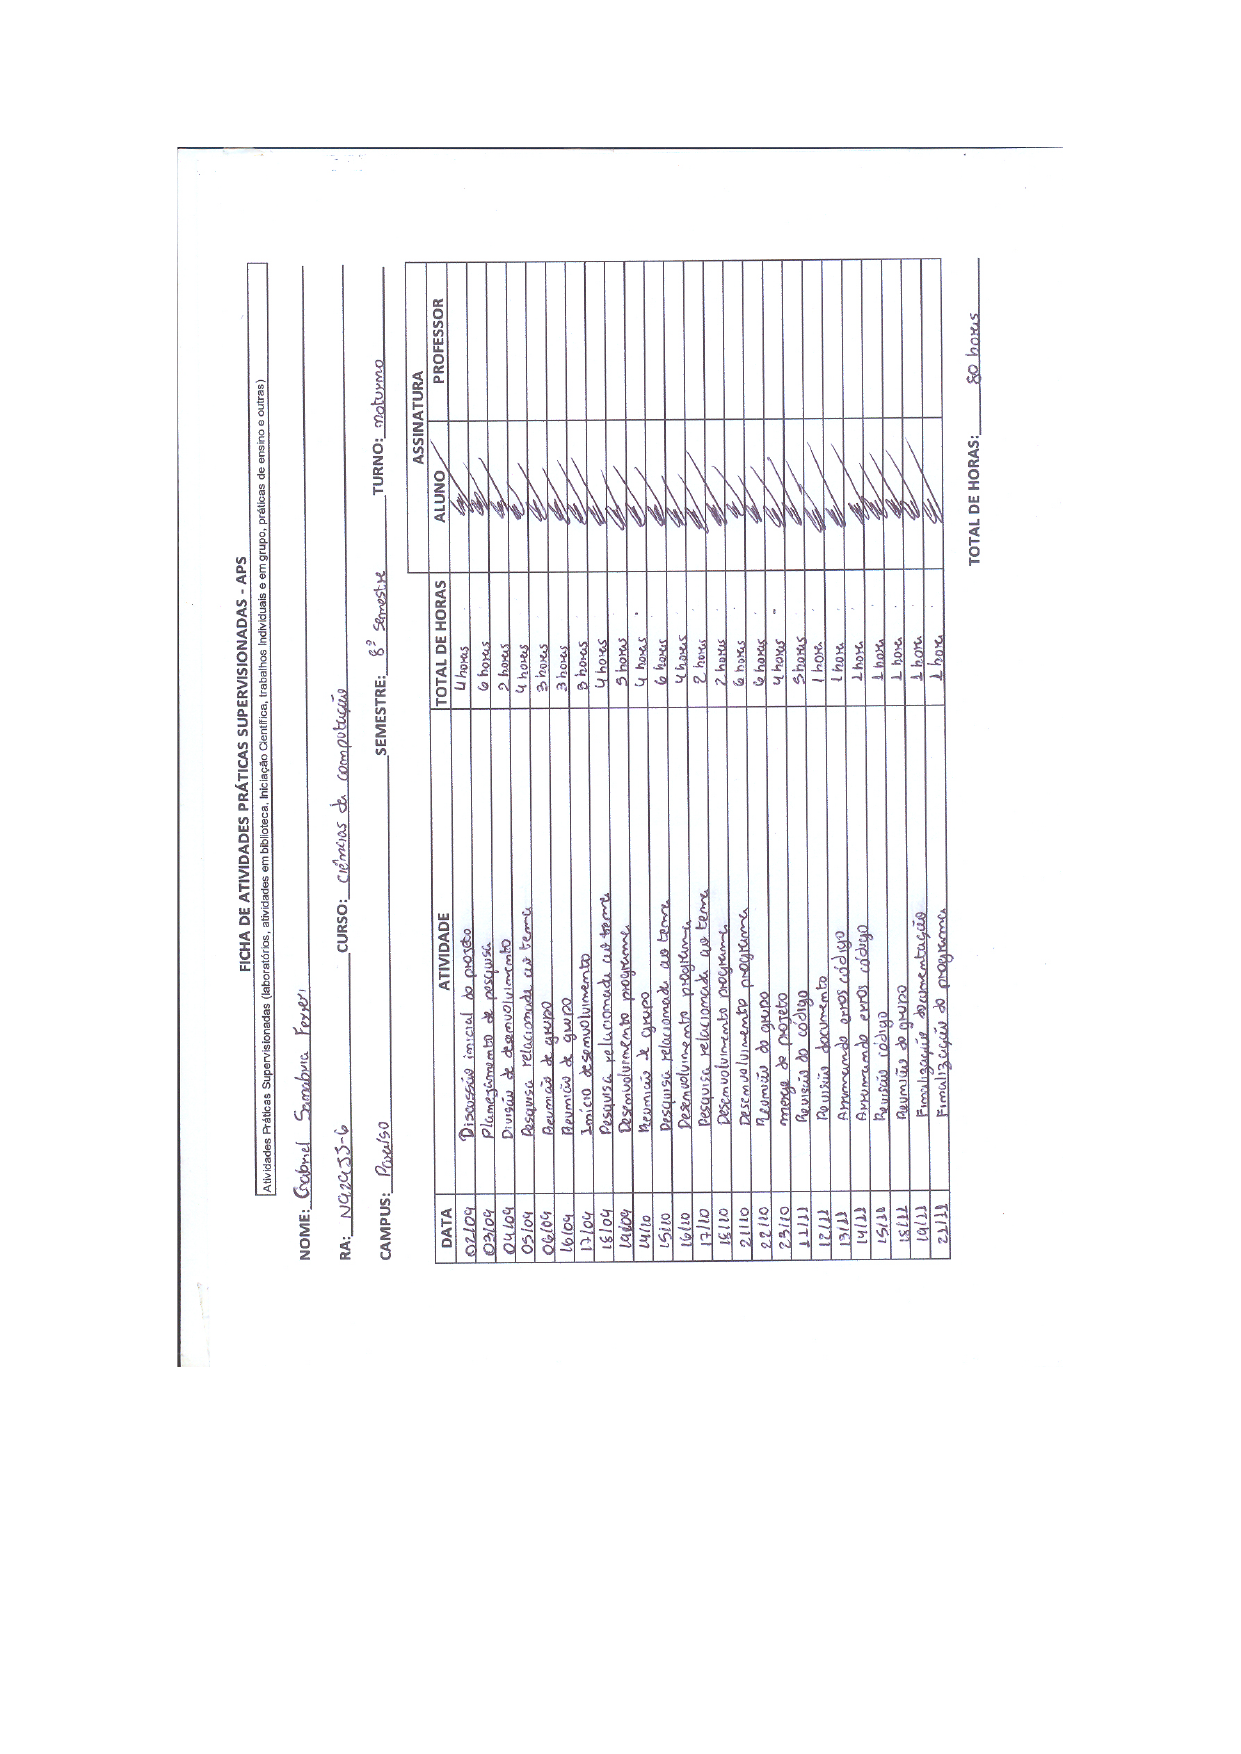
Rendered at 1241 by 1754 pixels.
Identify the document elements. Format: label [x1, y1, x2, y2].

picture [177, 147, 1063, 1367]
